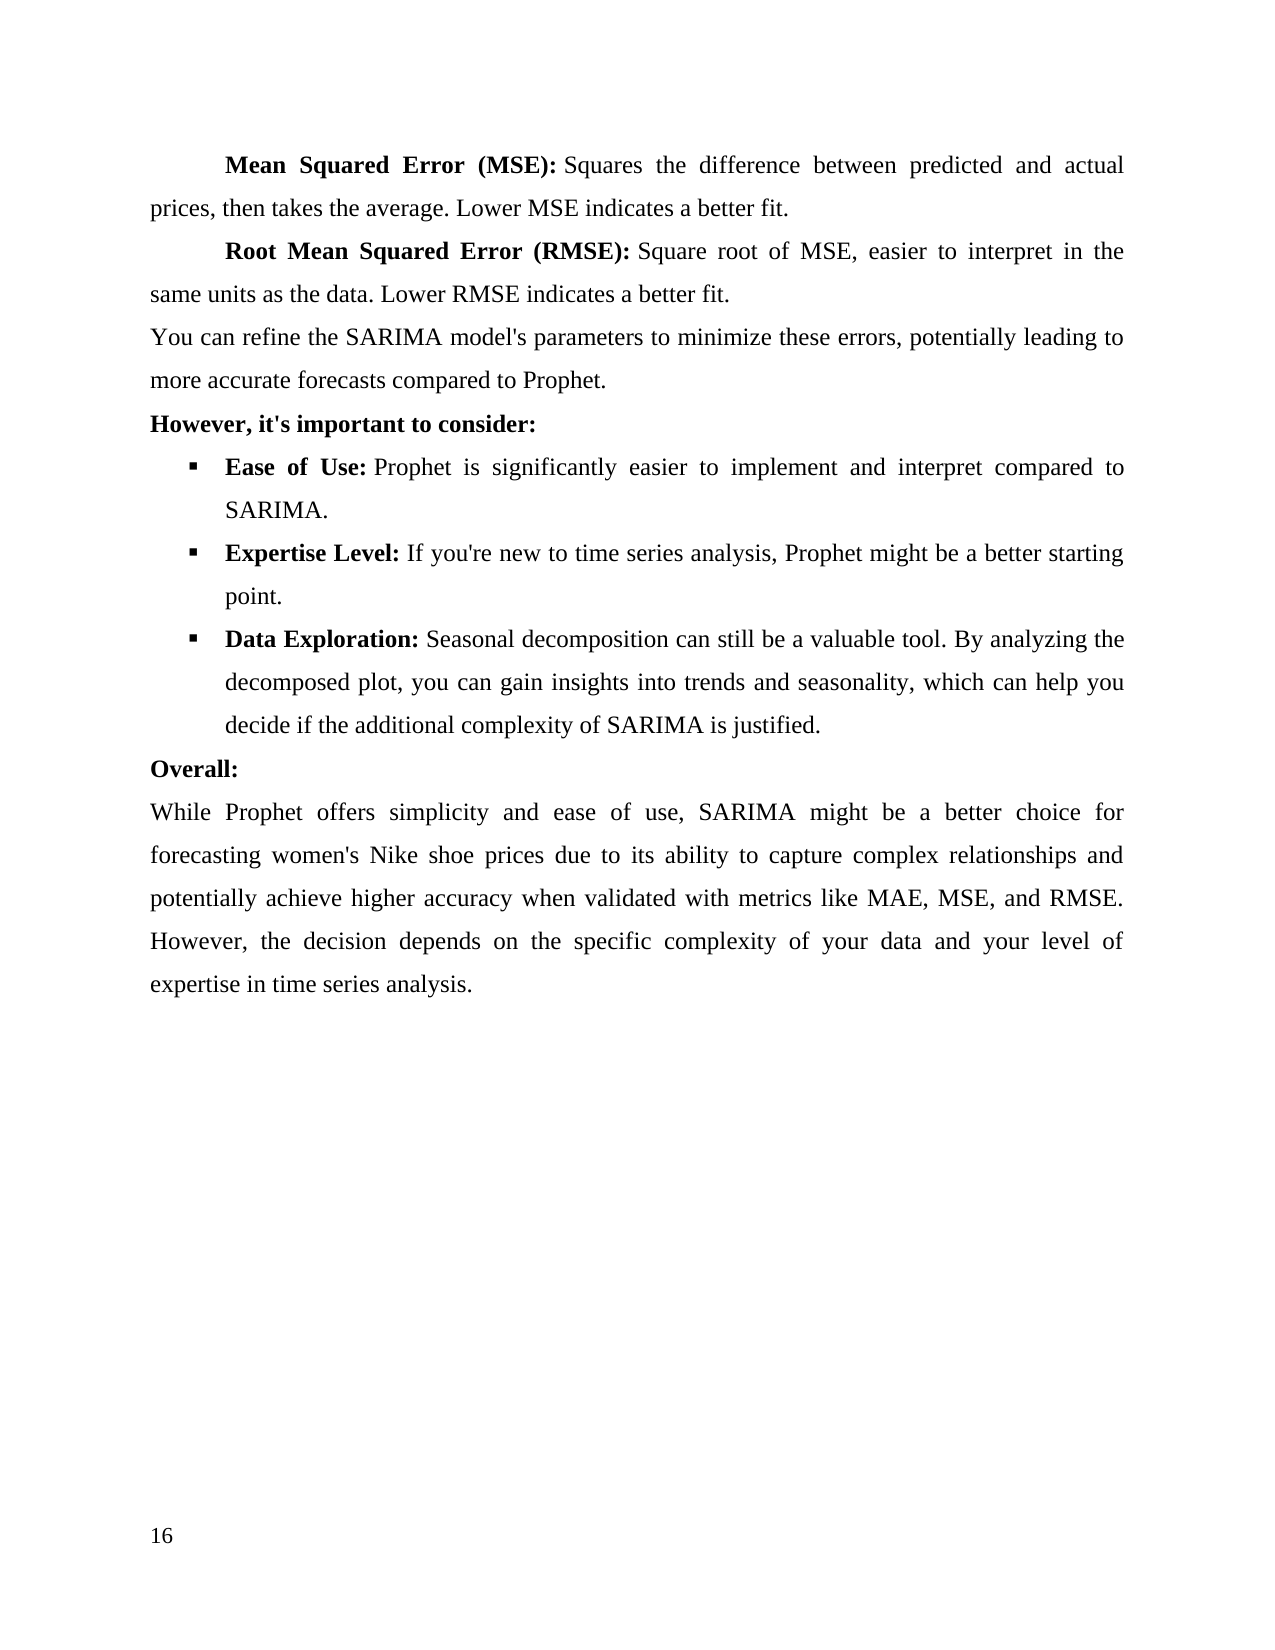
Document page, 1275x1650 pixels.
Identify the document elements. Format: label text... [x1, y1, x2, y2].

list Expertise Level: If you're new to time series analysis, Prophet might be a better starting point. [187, 538, 1125, 610]
text Overall: [150, 754, 1125, 782]
text You can refine the SARIMA model's parameters to minimize these errors, potentially leading to more accurate forecasts compared to Prophet. [150, 322, 1125, 394]
list Data Exploration: Seasonal decomposition can still be a valuable tool. By analyzing the decomposed plot, you can gain insights into trends and seasonality, which can help you decide if the additional complexity of SARIMA is justified. [187, 624, 1125, 739]
list Ease of Use: Prophet is significantly easier to implement and interpret compared to SARIMA. [187, 452, 1125, 524]
text However, it's important to consider: [150, 409, 1125, 437]
list Mean Squared Error (MSE): Squares the difference between predicted and actual prices, then takes the average. Lower MSE indicates a better fit. [150, 150, 1125, 222]
list Root Mean Squared Error (RMSE): Square root of MSE, easier to interpret in the same units as the data. Lower RMSE indicates a better fit. [150, 236, 1125, 308]
text While Prophet offers simplicity and ease of use, SARIMA might be a better choice for forecasting women's Nike shoe prices due to its ability to capture complex relationships and potentially achieve higher accuracy when validated with metrics like MAE, MSE, and RMSE. However, the decision depends on the specific complexity of your data and your level of expertise in time series analysis. [150, 797, 1125, 998]
